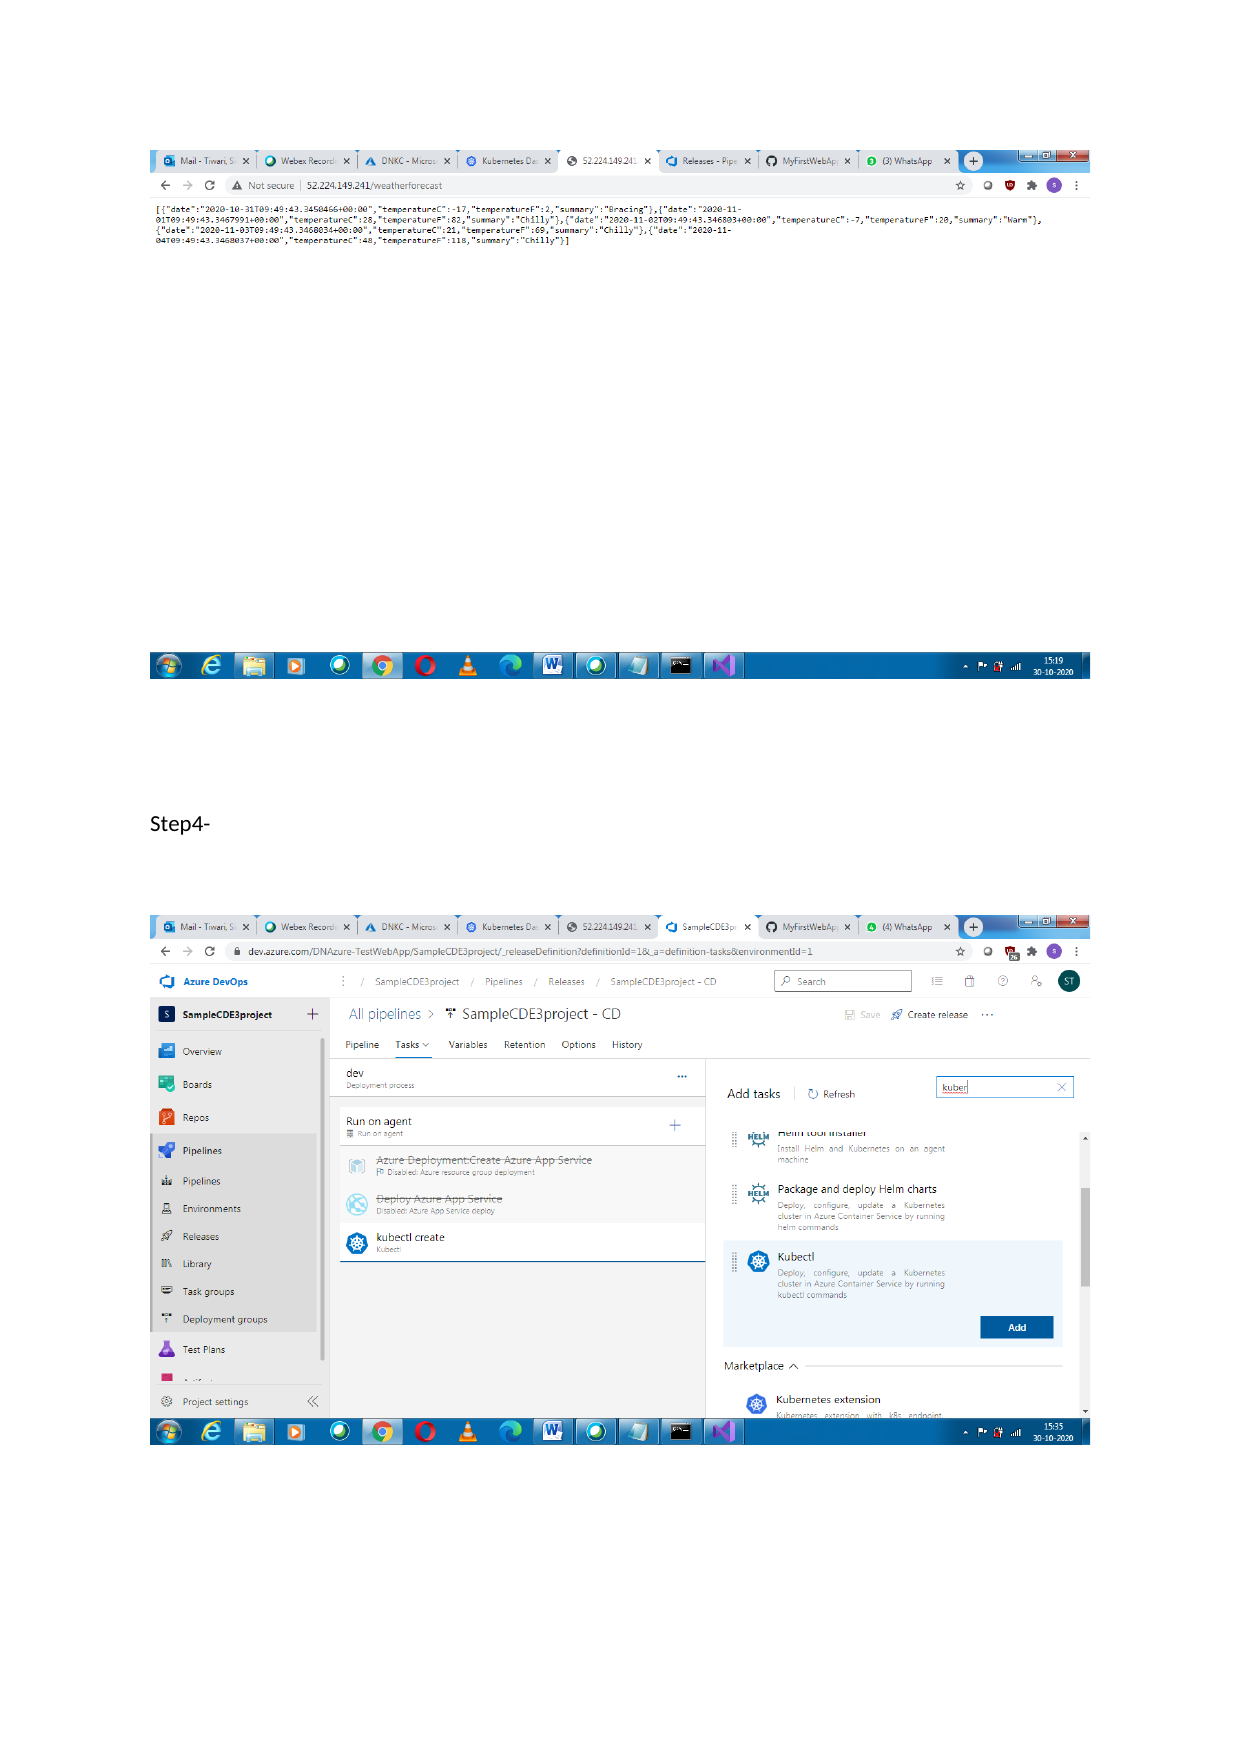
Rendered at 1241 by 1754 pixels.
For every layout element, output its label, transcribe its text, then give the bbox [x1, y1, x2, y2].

picture [150, 915, 1091, 1445]
text Step4- [150, 809, 1090, 838]
picture [150, 150, 1091, 679]
